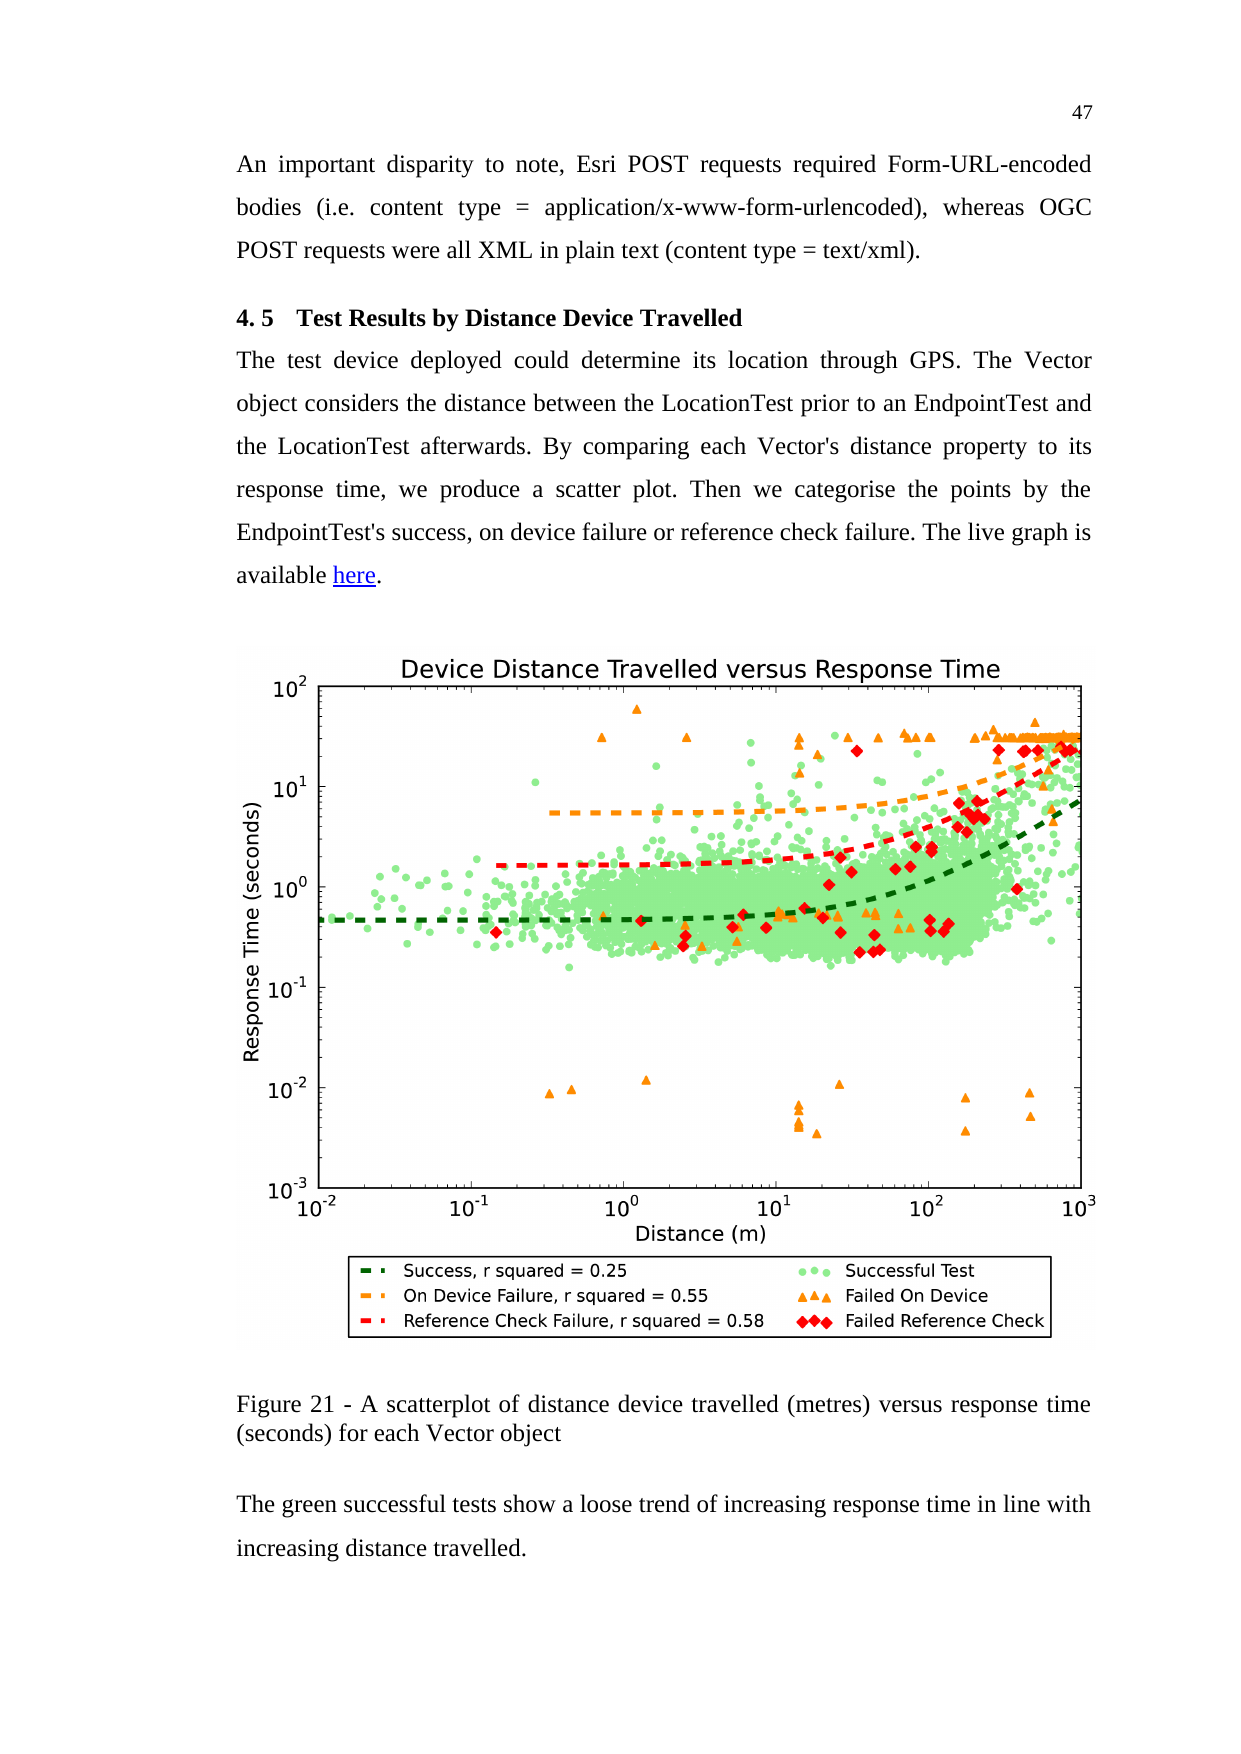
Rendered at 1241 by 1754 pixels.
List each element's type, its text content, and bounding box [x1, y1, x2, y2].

text Figure 21 - A scatterplot of distance device travelled (metres) versus response time (seconds) for each Vector object [236, 1389, 1092, 1446]
text An important disparity to note, Esri POST requests required Form-URL-encoded bodies (i.e. content type = application/x-www-form-urlencoded), whereas OGC POST requests were all XML in plain text (content type = text/xml). [236, 149, 1092, 264]
subtitle Test Results by Distance Device Travelled [236, 303, 1092, 332]
text The green successful tests show a loose trend of increasing response time in line with increasing distance travelled. [236, 1489, 1092, 1561]
picture [236, 646, 1097, 1350]
text The test device deployed could determine its location through GPS. The Vector object considers the distance between the LocationTest prior to an EndpointTest and the LocationTest afterwards. By comparing each Vector's distance property to its response time, we produce a scatter plot. Then we categorise the points by the EndpointTest's success, on device failure or reference check failure. The live graph is available here. [236, 345, 1092, 589]
